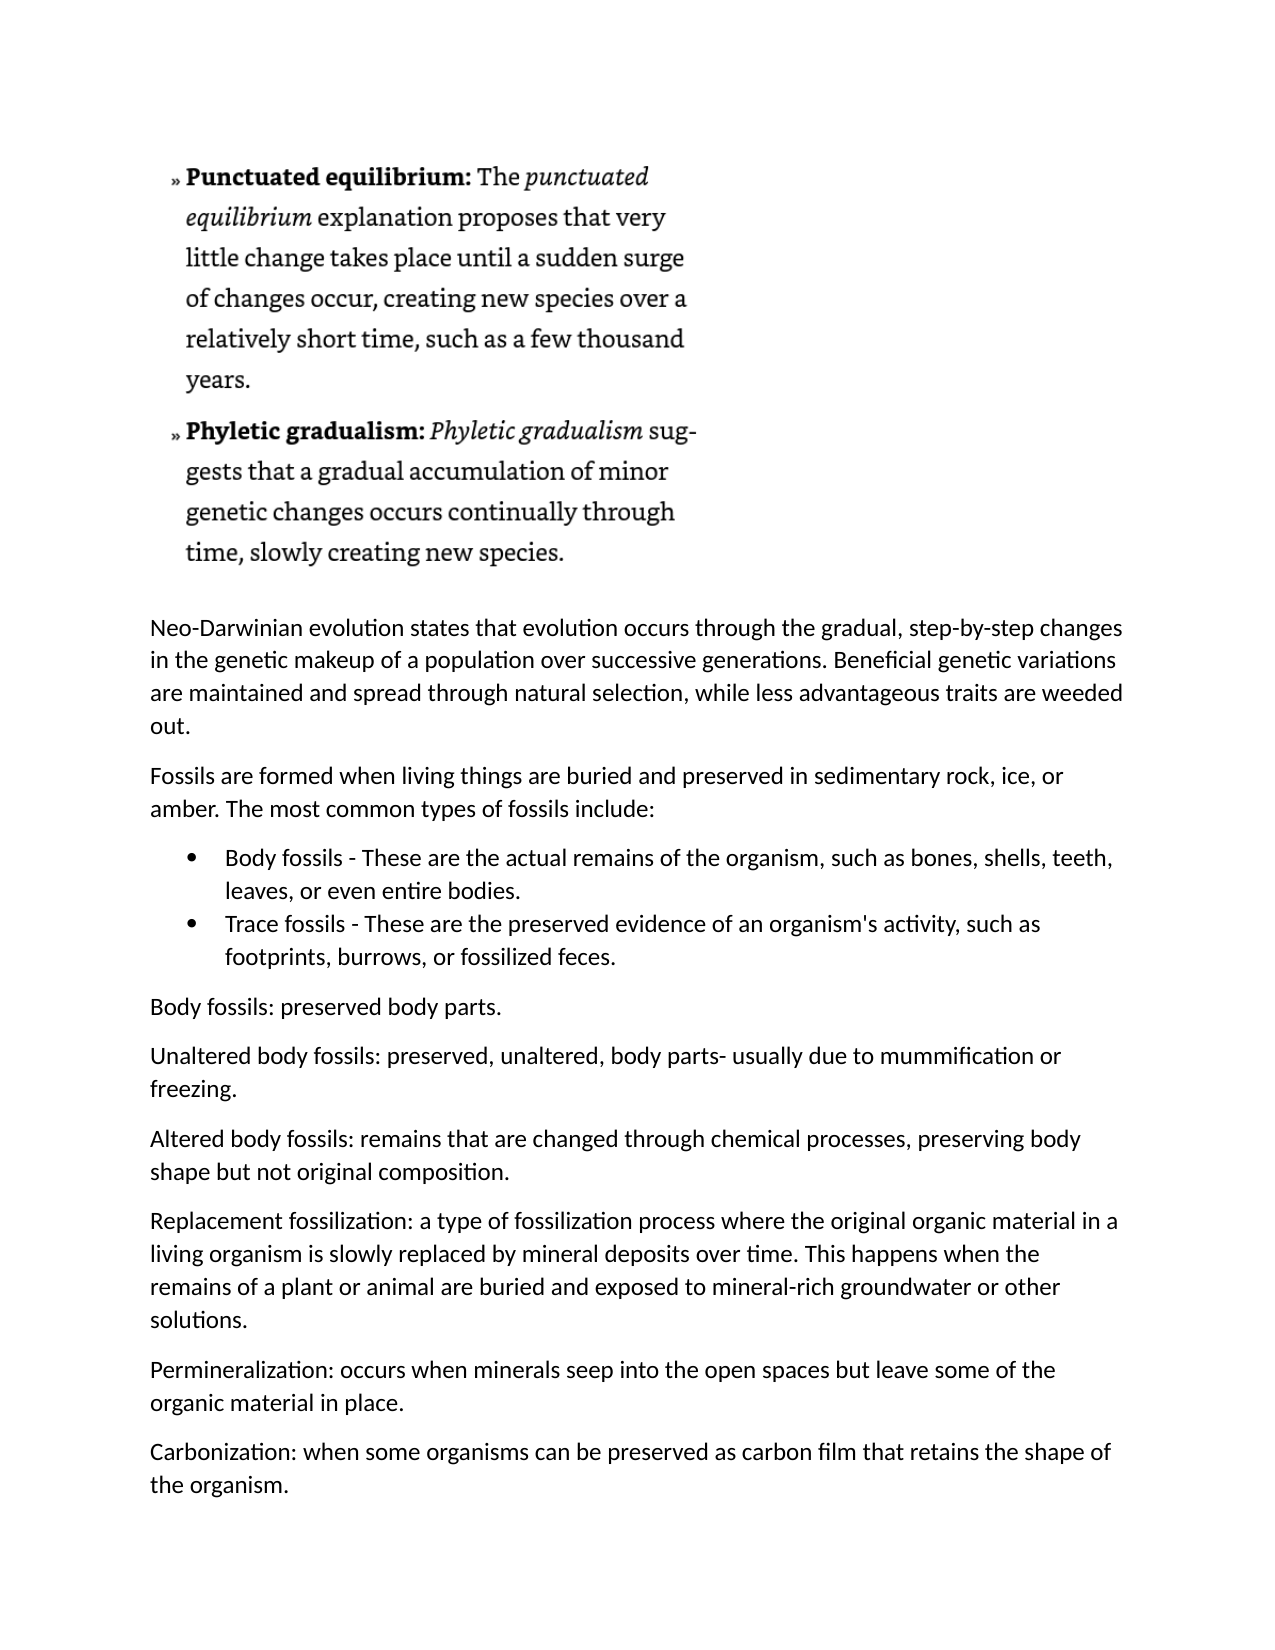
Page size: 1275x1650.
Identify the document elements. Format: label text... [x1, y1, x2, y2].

text Altered body fossils: remains that are changed through chemical processes, preserving body shape but not original composition. [150, 1123, 1125, 1186]
text Unaltered body fossils: preserved, unaltered, body parts- usually due to mummification or freezing. [150, 1041, 1125, 1104]
text Permineralization: occurs when minerals seep into the open spaces but leave some of the organic material in place. [150, 1354, 1125, 1417]
picture [150, 150, 711, 593]
text Carbonization: when some organisms can be preserved as carbon film that retains the shape of the organism. [150, 1436, 1125, 1500]
text Replacement fossilization: a type of fossilization process where the original organic material in a living organism is slowly replaced by mineral deposits over time. This happens when the remains of a plant or animal are buried and exposed to mineral-rich groundwater or other solutions. [150, 1206, 1125, 1335]
text Body fossils: preserved body parts. [150, 991, 1125, 1021]
text Neo-Darwinian evolution states that evolution occurs through the gradual, step-by-step changes in the genetic makeup of a population over successive generations. Beneficial genetic variations are maintained and spread through natural selection, while less advantageous traits are weeded out. [150, 612, 1125, 741]
list Body fossils - These are the actual remains of the organism, such as bones, shells, teeth, leaves, or even entire bodies. [187, 843, 1125, 906]
list Trace fossils - These are the preserved evidence of an organism's activity, such as footprints, burrows, or fossilized feces. [187, 908, 1125, 972]
text Fossils are formed when living things are buried and preserved in sedimentary rock, ice, or amber. The most common types of fossils include: [150, 760, 1125, 823]
